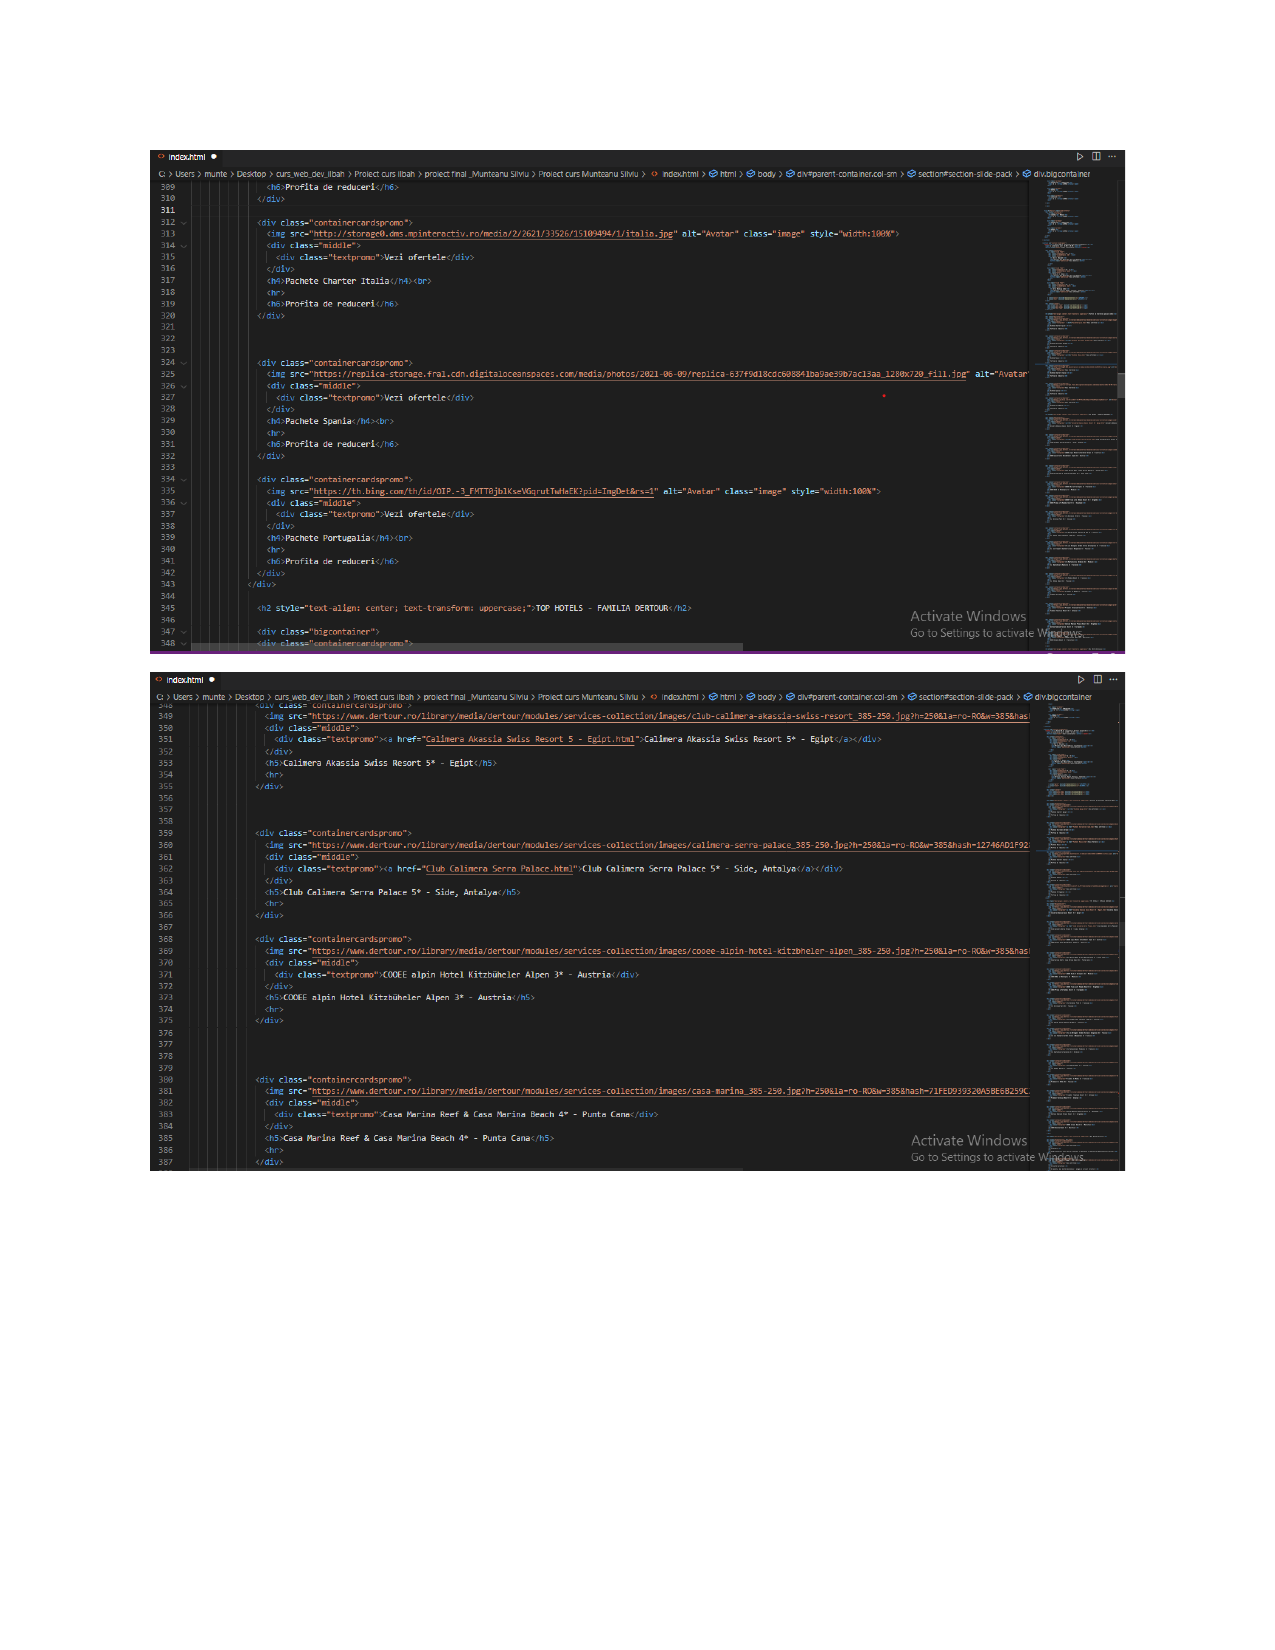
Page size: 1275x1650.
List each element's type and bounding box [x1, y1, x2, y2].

picture [150, 672, 1125, 1171]
picture [150, 150, 1125, 654]
